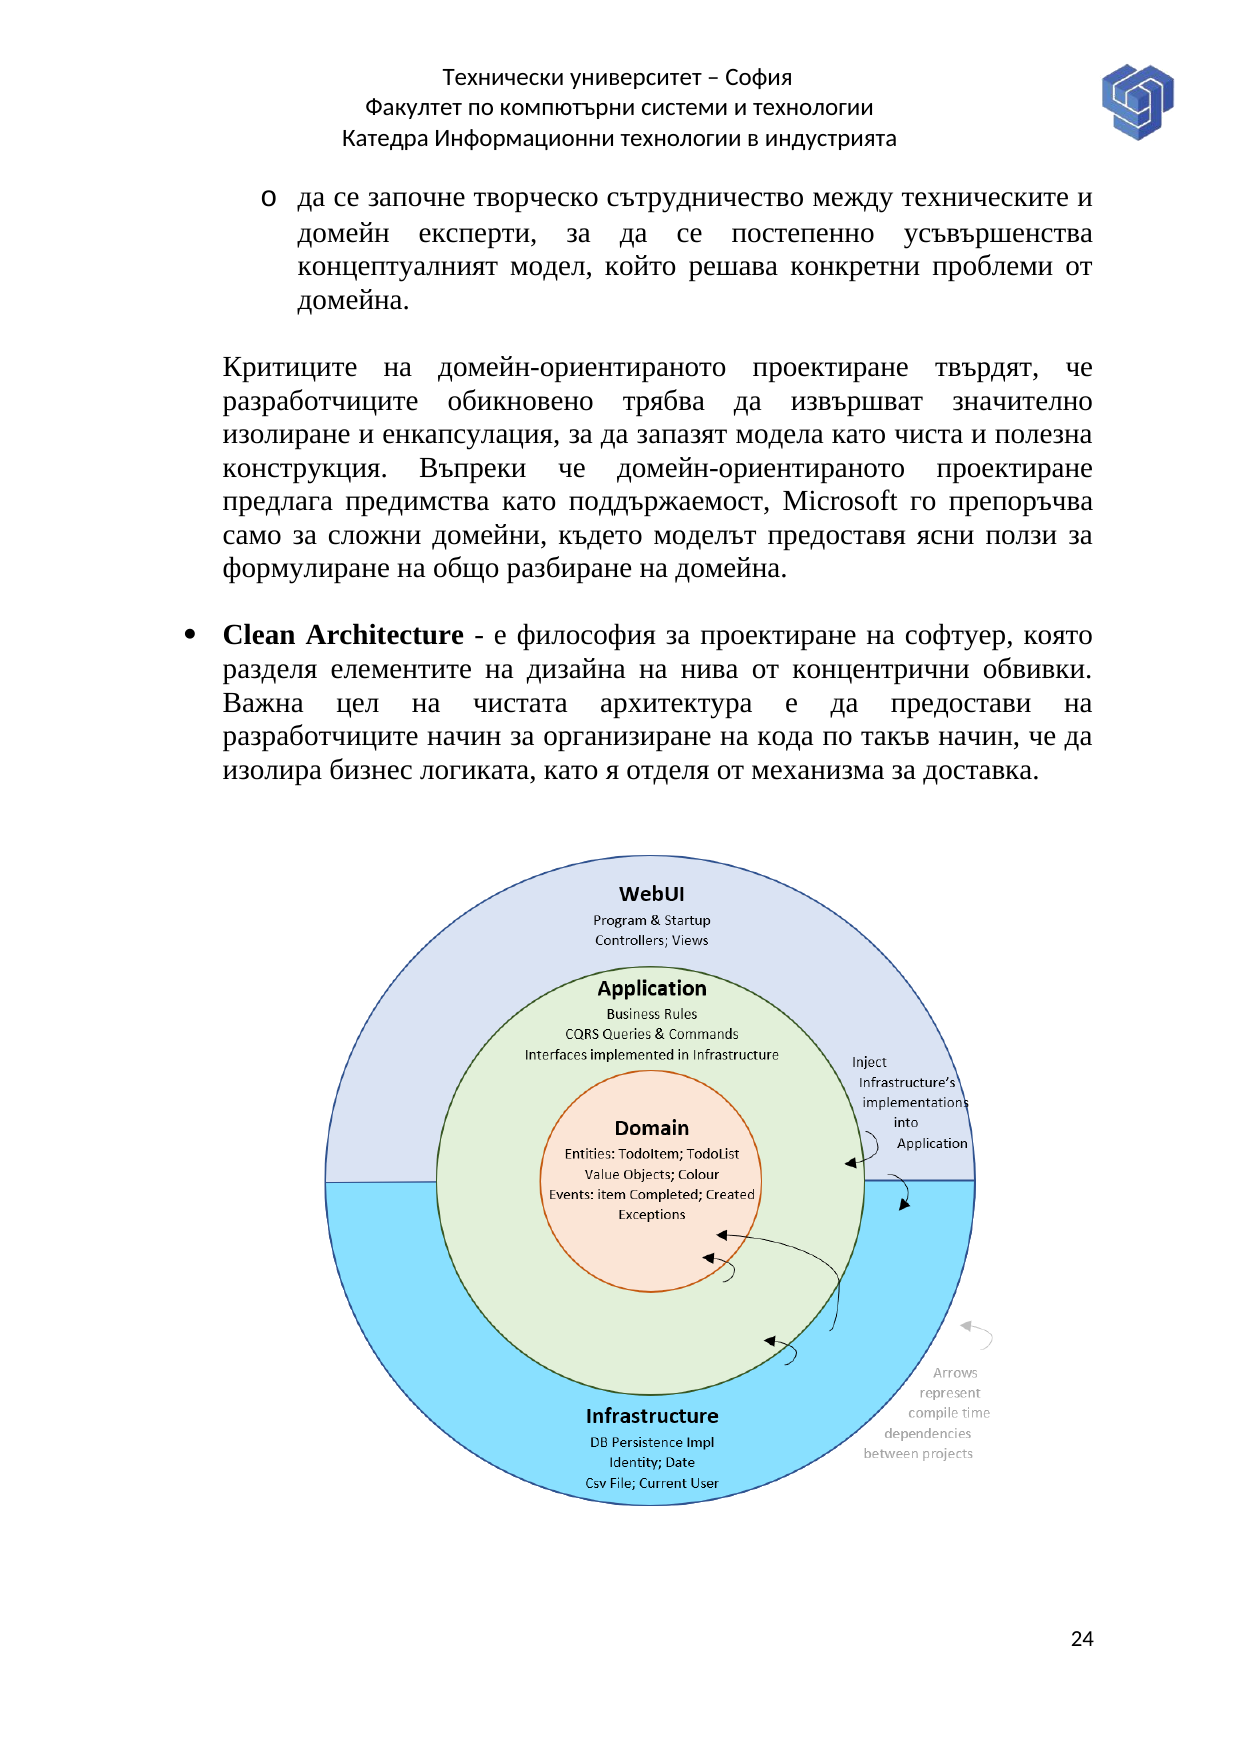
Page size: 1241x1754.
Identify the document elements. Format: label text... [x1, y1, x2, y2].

list Clean Architecture - е философия за проектиране на софтуер, която разделя елементите на дизайна на нива от концентрични обвивки. Важна цел на чистата архитектура е да предостави на разработчиците начин за организиране на кода по такъв начин, че да изолира бизнес логиката, като я отделя от механизма за доставка. [185, 617, 1094, 785]
picture [1092, 56, 1184, 148]
list Критиците на домейн-ориентираното проектиране твърдят, че разработчиците обикновено трябва да извършват значително изолиране и енкапсулация, за да запазят модела като чиста и полезна конструкция. Въпреки че домейн-ориентираното проектиране предлага предимства като поддържаемост, Microsoft го препоръчва само за сложни домейни, където моделът предоставя ясни ползи за формулиране на общо разбиране на домейна. [222, 349, 1094, 584]
picture [321, 852, 996, 1509]
list да се започне творческо сътрудничество между техническите и домейн експерти, за да се постепенно усъвършенства концептуалният модел, който решава конкретни проблеми от домейна. [260, 179, 1094, 316]
